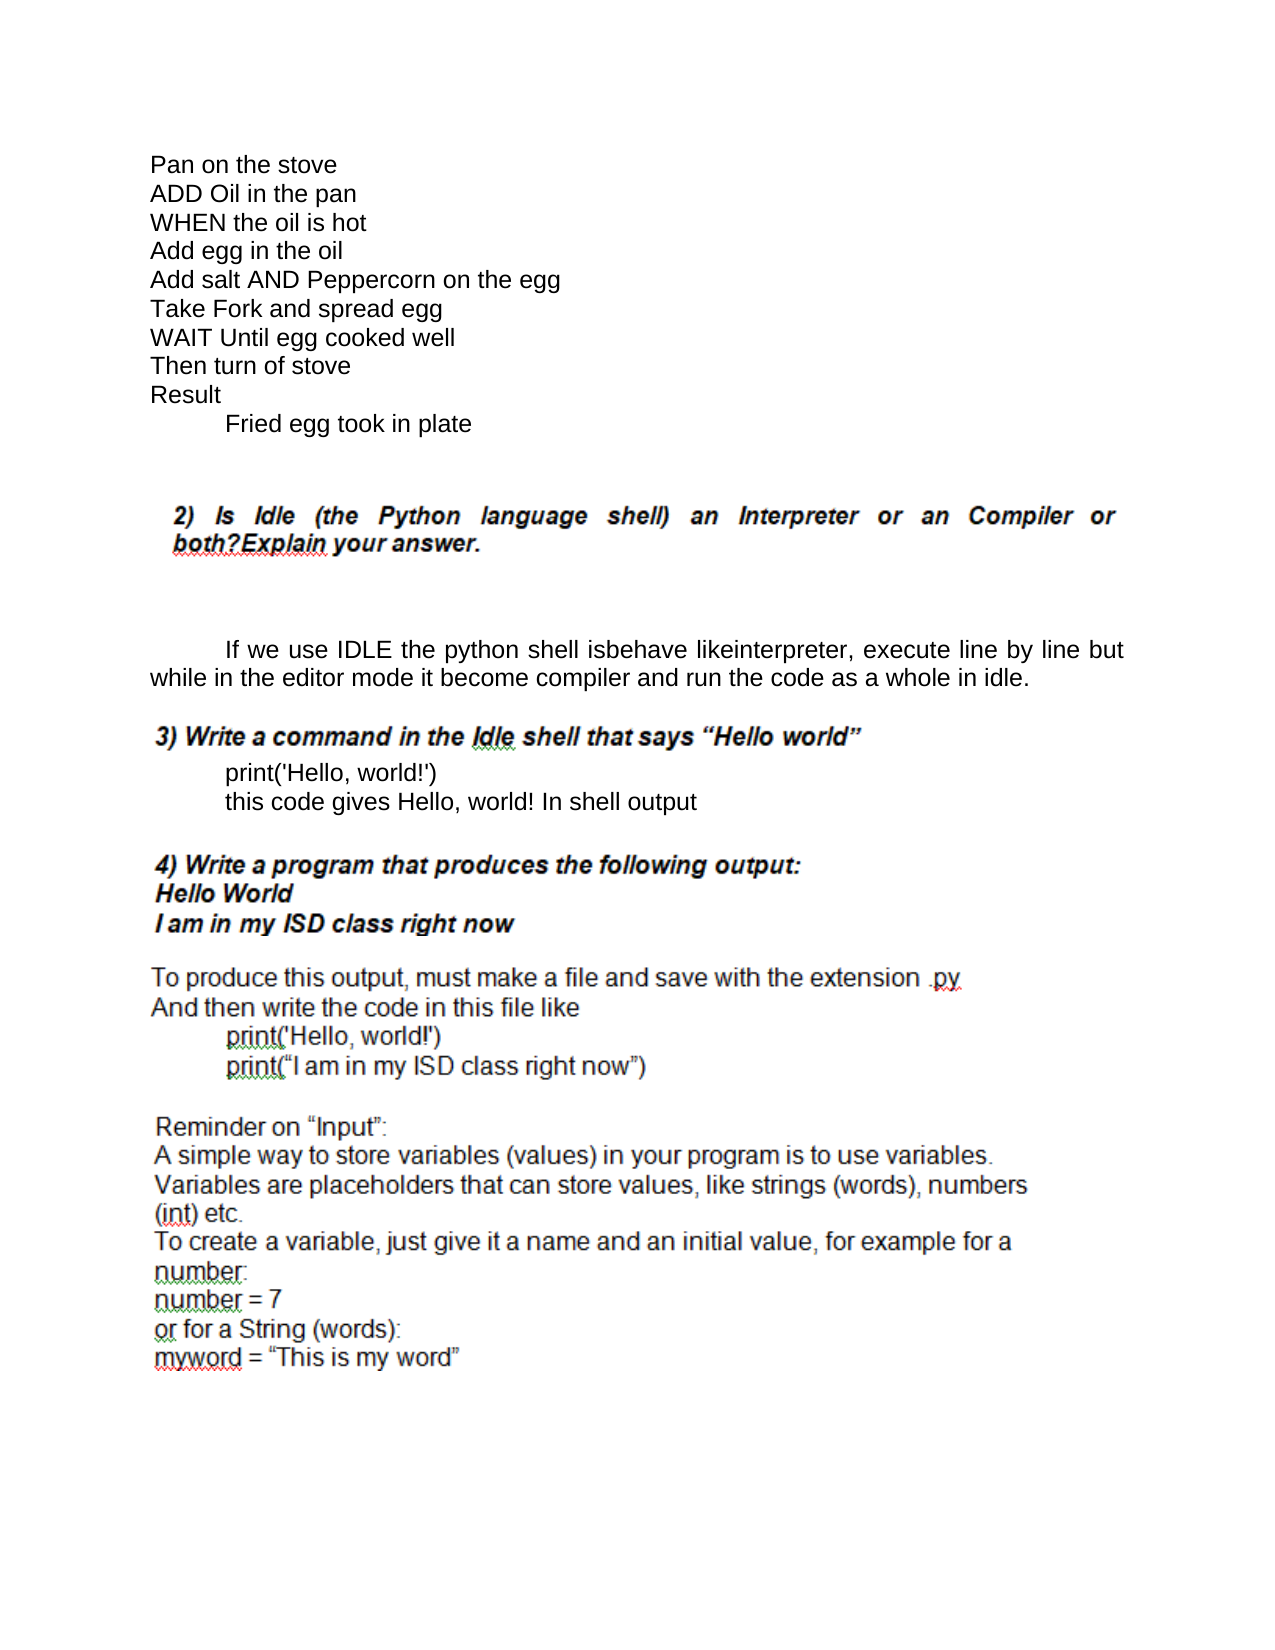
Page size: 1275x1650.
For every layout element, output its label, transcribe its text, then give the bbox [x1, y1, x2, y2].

text Fried egg took in plate [150, 409, 1125, 437]
picture [150, 964, 976, 1083]
text If we use IDLE the python shell isbehave likeinterpreter, execute line by line but while in the editor mode it become compiler and run the code as a whole in idle. [150, 635, 1125, 692]
text this code gives Hello, world! In shell output [150, 787, 1125, 816]
text print('Hello, world!') [150, 758, 1125, 787]
text Result [150, 380, 1125, 409]
text Take Fork and spread egg [150, 294, 1125, 322]
picture [150, 844, 827, 936]
text WAIT Until egg cooked well [150, 322, 1125, 351]
text WHEN the oil is hot [150, 207, 1125, 236]
picture [150, 495, 1125, 581]
text Then turn of stove [150, 351, 1125, 380]
picture [150, 1111, 1061, 1371]
picture [150, 721, 946, 759]
text Add salt AND Peppercorn on the egg [150, 265, 1125, 294]
text Pan on the stove [150, 150, 1125, 179]
text ADD Oil in the pan [150, 179, 1125, 207]
text Add egg in the oil [150, 236, 1125, 265]
